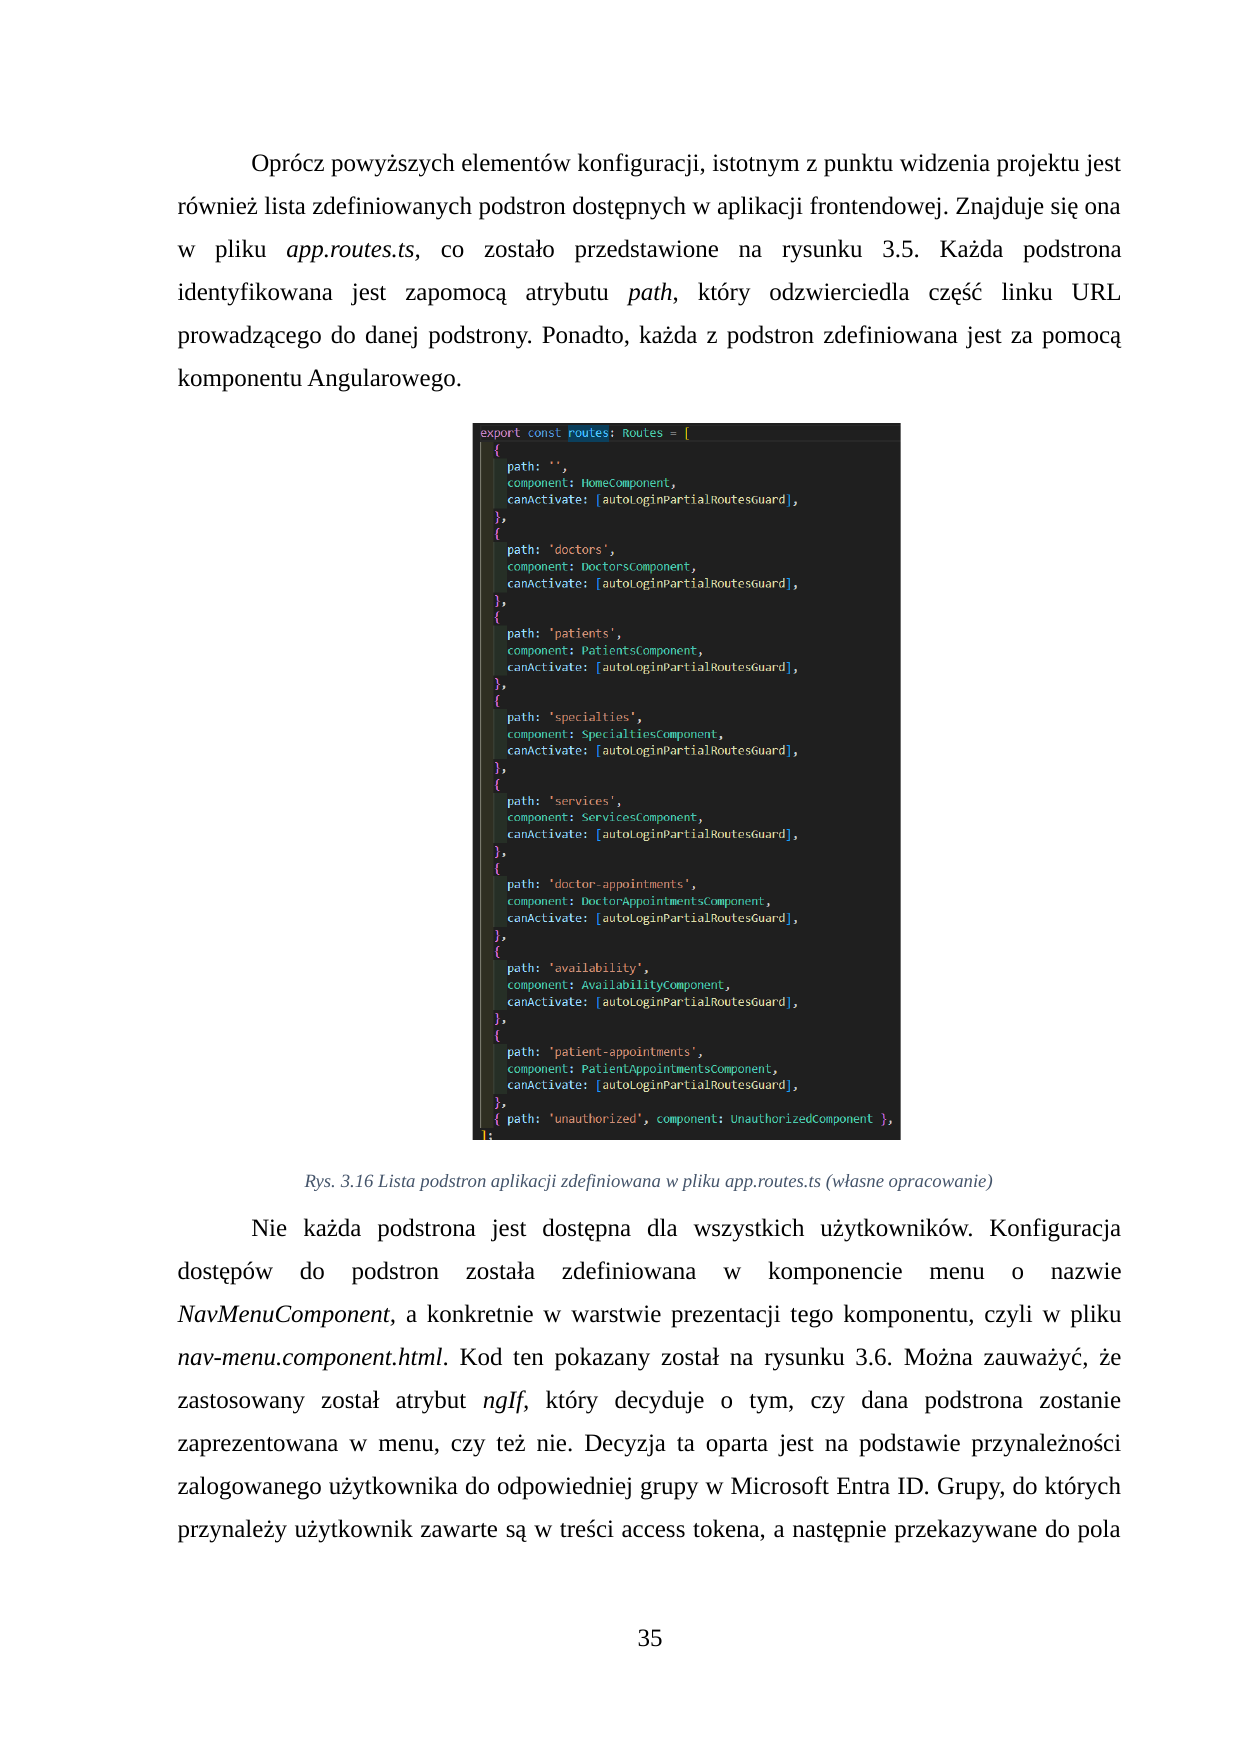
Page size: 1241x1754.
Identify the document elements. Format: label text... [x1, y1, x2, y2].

text Oprócz powyższych elementów konfiguracji, istotnym z punktu widzenia projektu jest również lista zdefiniowanych podstron dostępnych w aplikacji frontendowej. Znajduje się ona w pliku app.routes.ts, co zostało przedstawione na rysunku 3.5. Każda podstrona identyfikowana jest zapomocą atrybutu path, który odzwierciedla część linku URL prowadzącego do danej podstrony. Ponadto, każda z podstron zdefiniowana jest za pomocą komponentu Angularowego. [177, 148, 1122, 392]
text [177, 1213, 1122, 1543]
picture [472, 423, 901, 1140]
